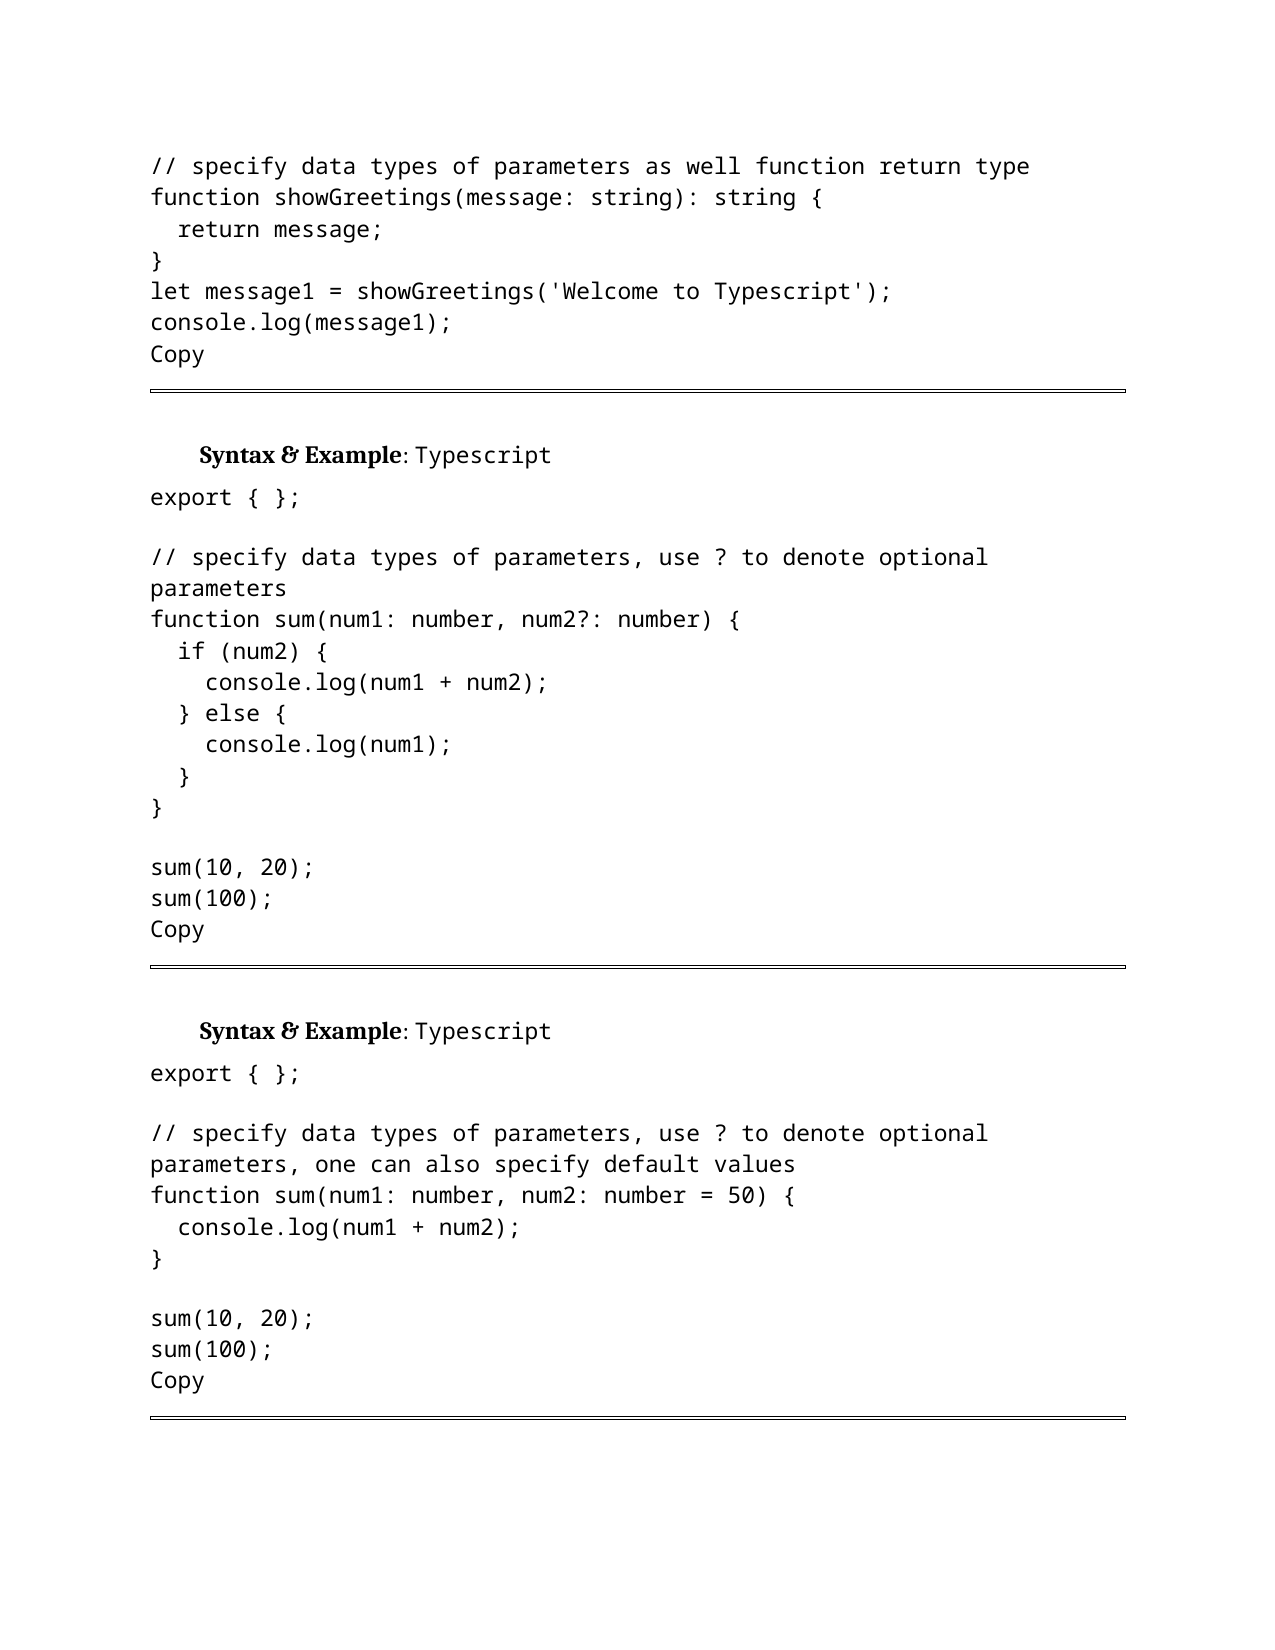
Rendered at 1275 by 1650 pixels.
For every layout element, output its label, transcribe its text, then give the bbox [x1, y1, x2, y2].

text export { }; // specify data types of parameters, use ? to denote optional parameters function sum(num1: number, num2?: number) { if (num2) { console.log(num1 + num2); } else { console.log(num1); } } sum(10, 20); sum(100); Copy [150, 481, 1125, 944]
text Syntax & Example: Typescript [200, 1015, 1075, 1046]
text Syntax & Example: Typescript [200, 439, 1075, 470]
text export { }; // specify data types of parameters, use ? to denote optional parameters, one can also specify default values function sum(num1: number, num2: number = 50) { console.log(num1 + num2); } sum(10, 20); sum(100); Copy [150, 1057, 1125, 1395]
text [150, 150, 1125, 369]
